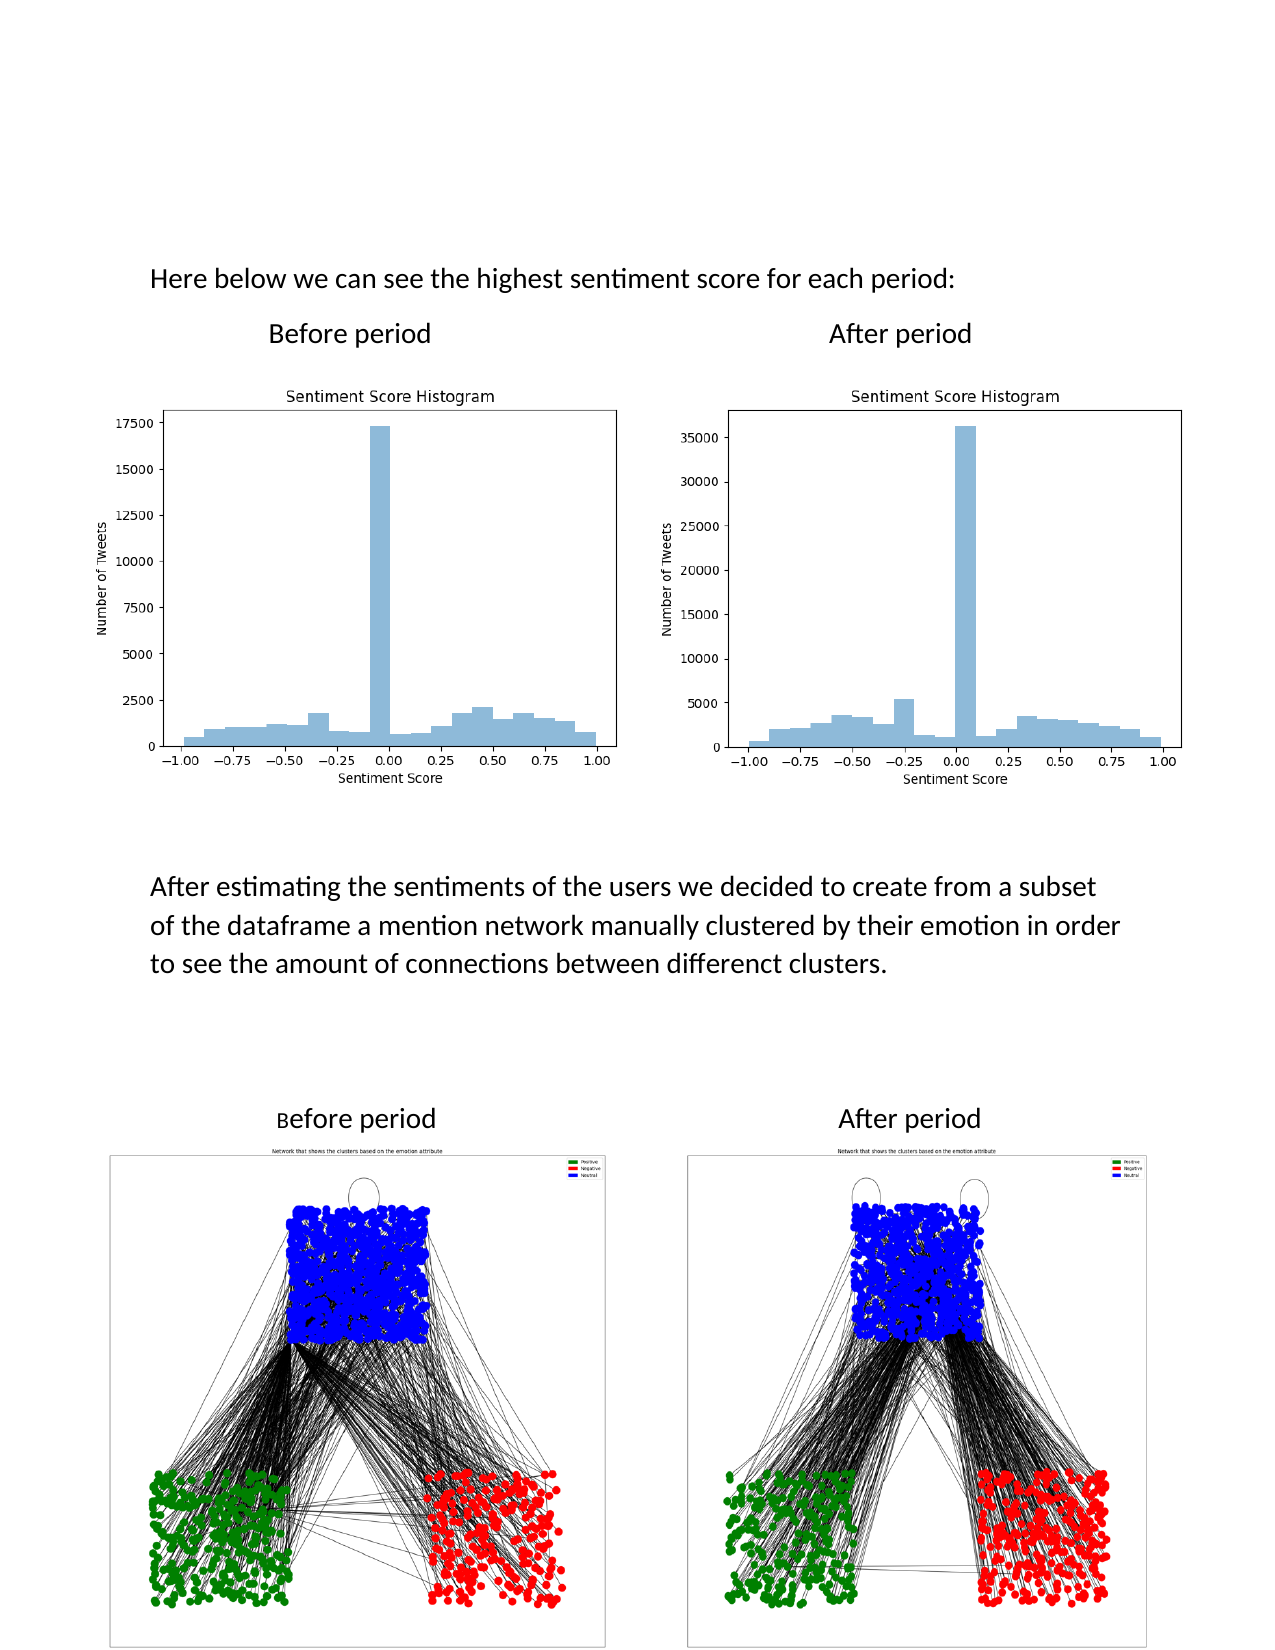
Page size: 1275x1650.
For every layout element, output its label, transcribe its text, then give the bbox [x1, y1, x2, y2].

picture [652, 381, 1190, 795]
picture [87, 380, 624, 794]
text Before period After period [150, 1100, 1125, 1135]
text After estimating the sentiments of the users we decided to create from a subset of the dataframe a mention network manually clustered by their emotion in order to see the amount of connections between differenct clusters. [150, 868, 1125, 981]
picture [106, 1145, 608, 1650]
picture [685, 1145, 1149, 1650]
text Before period After period [150, 315, 1125, 351]
text Here below we can see the highest sentiment score for each period: [150, 260, 1125, 296]
